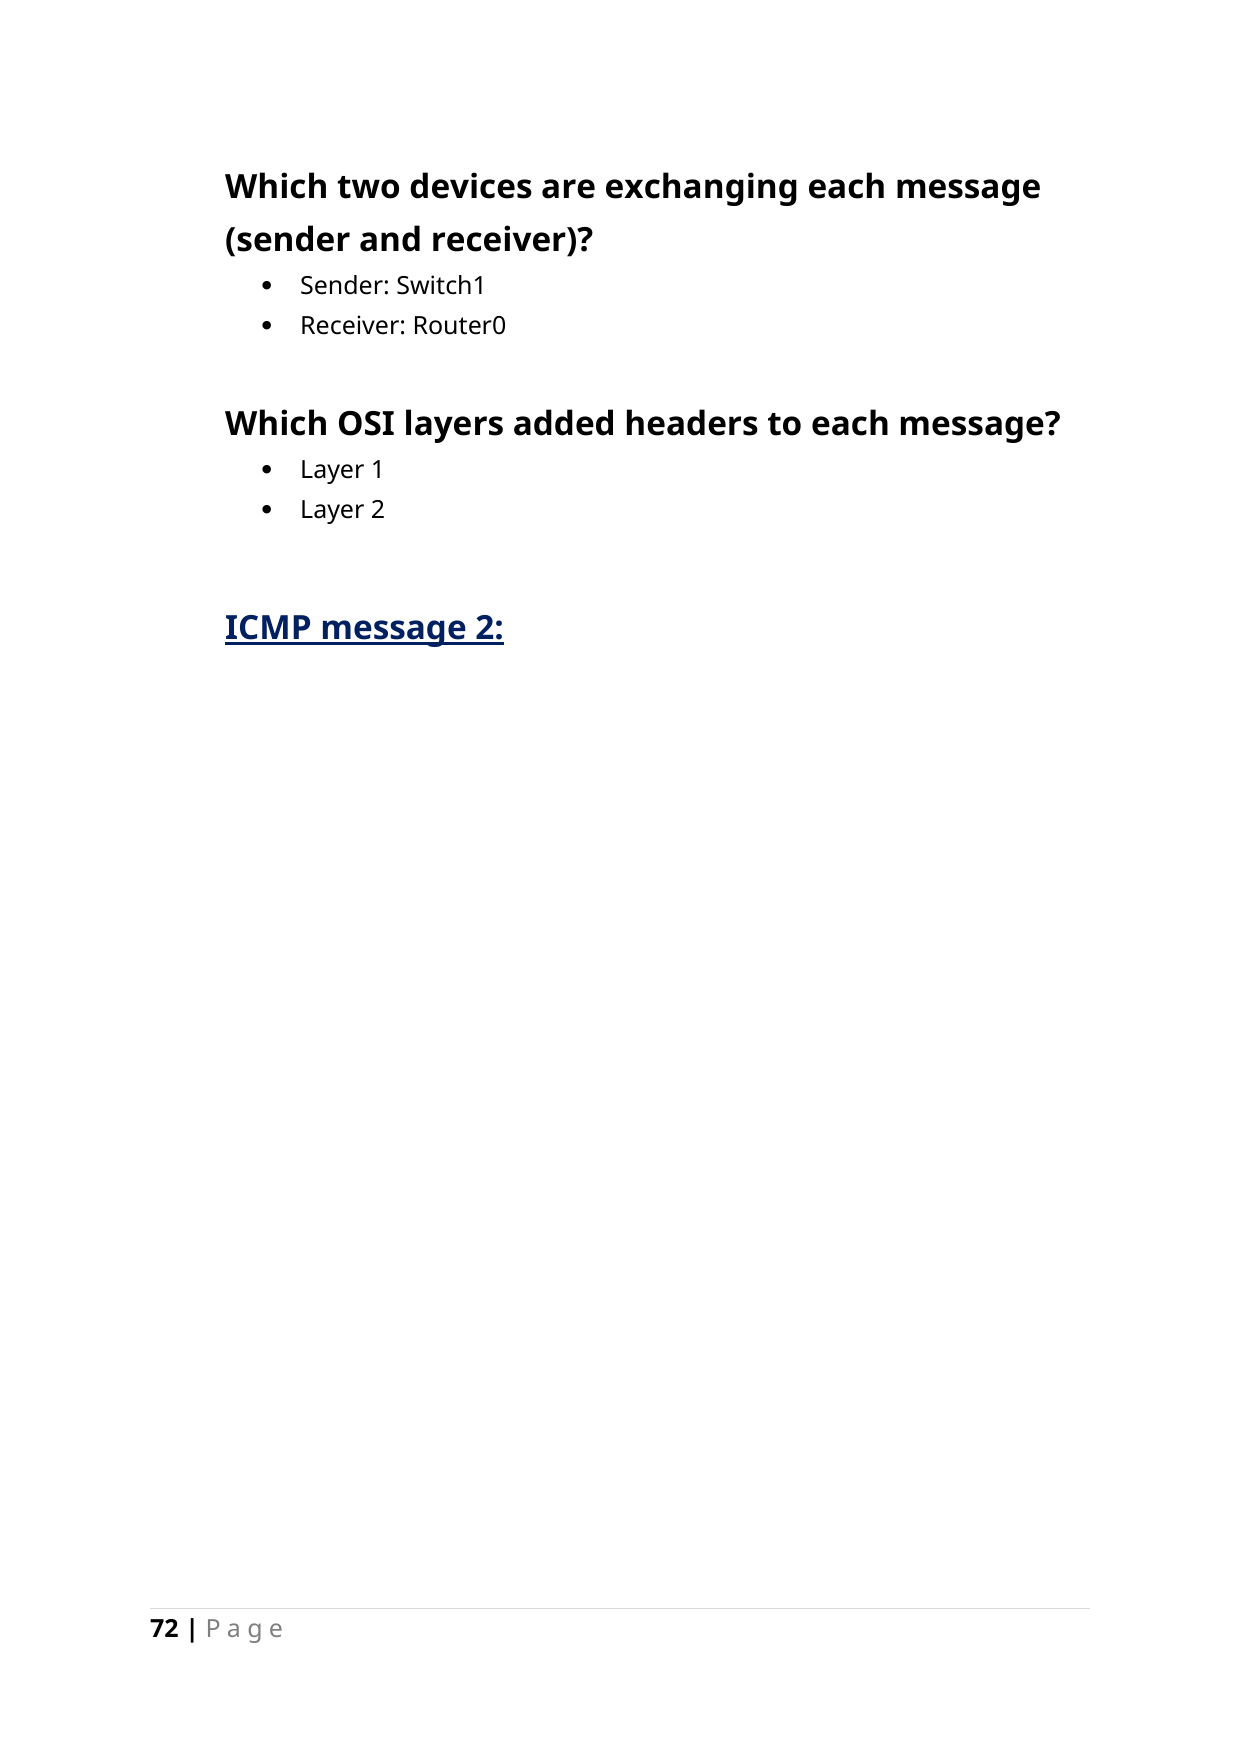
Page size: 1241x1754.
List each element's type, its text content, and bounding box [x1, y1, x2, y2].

list Receiver: Router0 [262, 307, 1090, 342]
list Layer 1 [262, 452, 1090, 486]
list Which two devices are exchanging each message (sender and receiver)? [225, 163, 1090, 261]
list ICMP message 2: [225, 604, 1090, 649]
list Which OSI layers added headers to each message? [225, 399, 1090, 445]
list Layer 2 [262, 492, 1090, 526]
list Sender: Switch1 [262, 268, 1090, 302]
